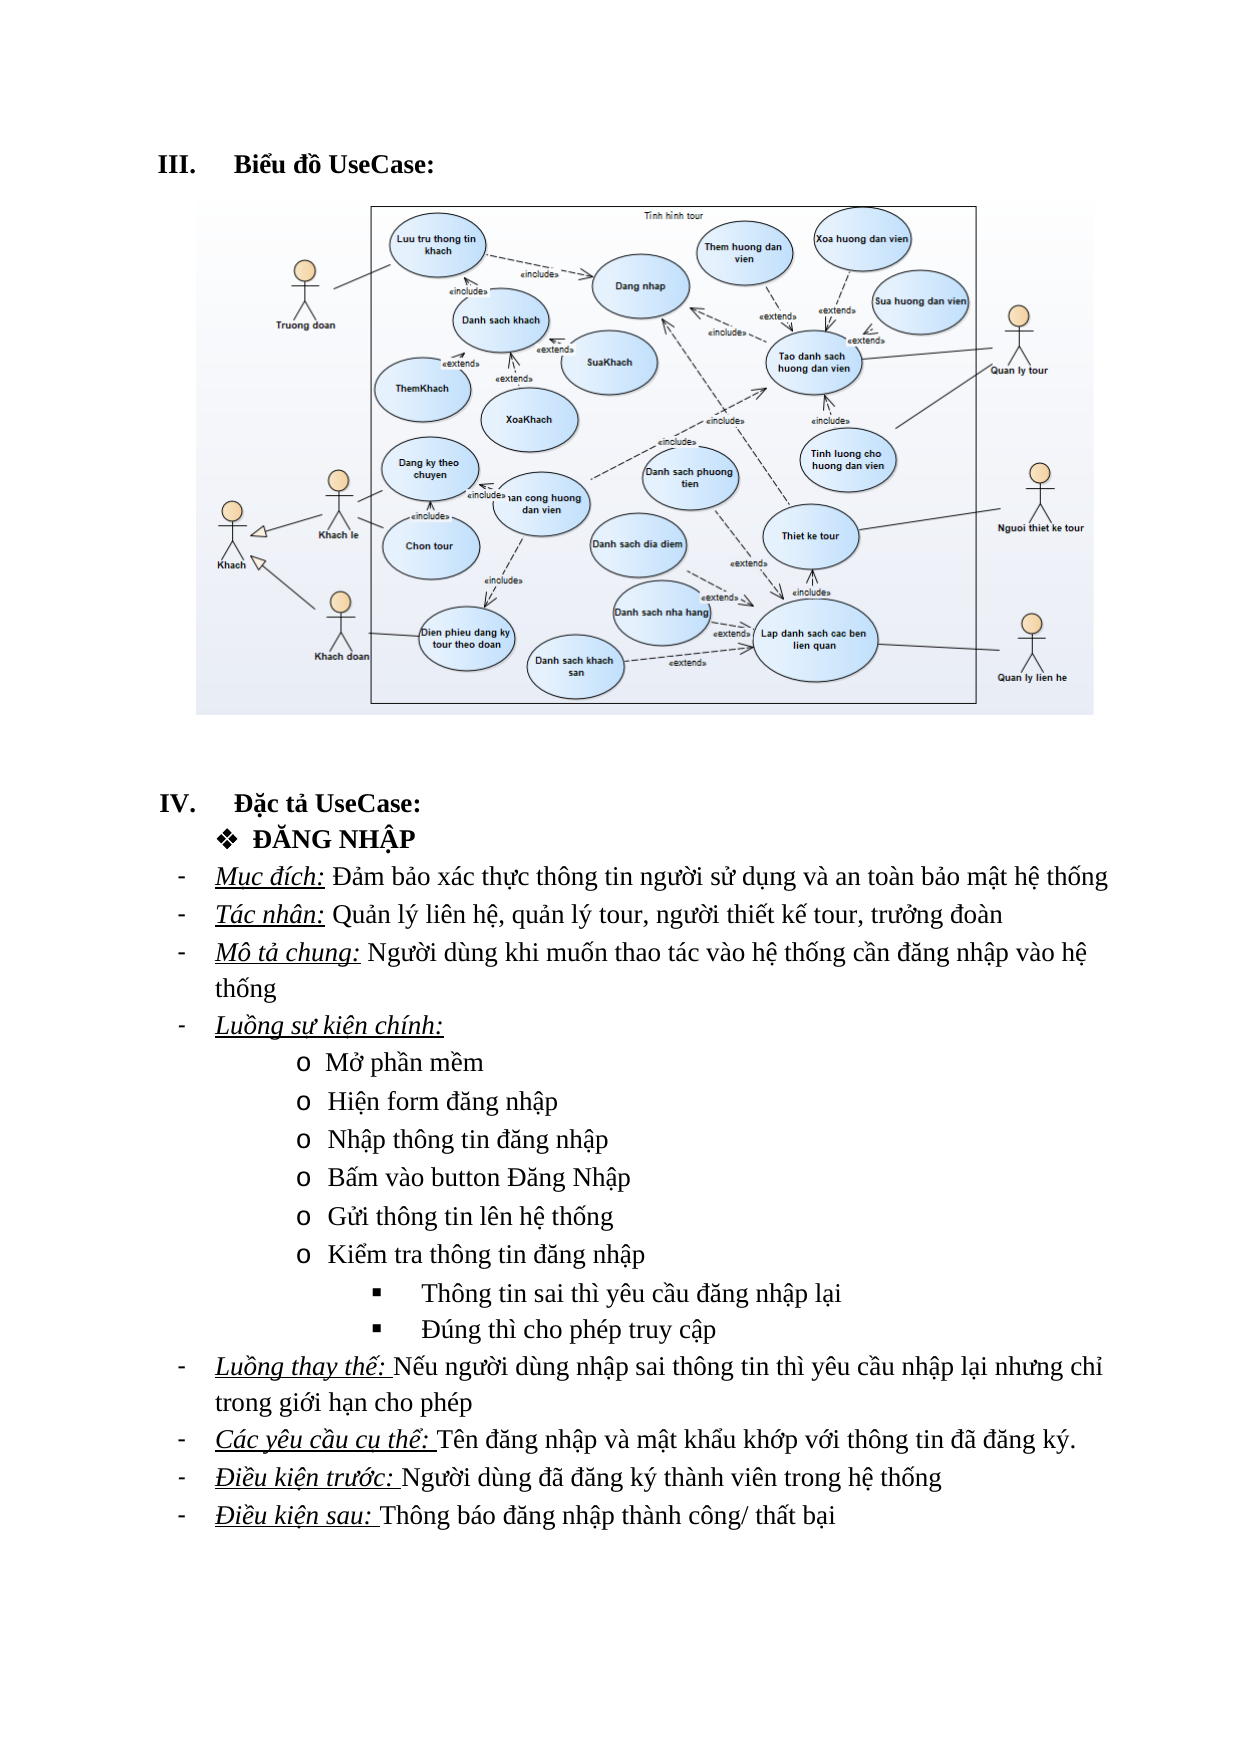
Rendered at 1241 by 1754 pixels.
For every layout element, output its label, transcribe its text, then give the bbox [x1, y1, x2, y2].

list Luồng thay thế: Nếu người dùng nhập sai thông tin thì yêu cầu nhập lại nhưng chỉ trong giới hạn cho phép [177, 1349, 1122, 1417]
list Bấm vào button Đăng Nhập [290, 1161, 1152, 1195]
list ĐĂNG NHẬP [215, 823, 1122, 854]
list Mở phần mềm [290, 1046, 1152, 1079]
list Điều kiện sau: Thông báo đăng nhập thành công/ thất bại [177, 1498, 1122, 1531]
list Mục đích: Đảm bảo xác thực thông tin người sử dụng và an toàn bảo mật hệ thống [177, 859, 1122, 892]
list Tác nhân: Quản lý liên hệ, quản lý tour, người thiết kế tour, trưởng đoàn [177, 897, 1122, 930]
list Đúng thì cho phép truy cập [365, 1313, 1152, 1344]
list Luồng sự kiện chính: [177, 1008, 1122, 1041]
picture [196, 200, 1094, 715]
list Biểu đồ UseCase: [196, 148, 1122, 179]
list Thông tin sai thì yêu cầu đăng nhập lại [365, 1277, 1152, 1308]
list Mô tả chung: Người dùng khi muốn thao tác vào hệ thống cần đăng nhập vào hệ thống [177, 935, 1122, 1004]
list Các yêu cầu cụ thể: Tên đăng nhập và mật khẩu khớp với thông tin đã đăng ký. [177, 1422, 1122, 1455]
list Nhập thông tin đăng nhập [290, 1123, 1152, 1156]
list Điều kiện trước: Người dùng đã đăng ký thành viên trong hệ thống [177, 1460, 1122, 1493]
list Gửi thông tin lên hệ thống [290, 1200, 1152, 1233]
list Hiện form đăng nhập [290, 1084, 1152, 1118]
list Kiểm tra thông tin đăng nhập [290, 1238, 1152, 1272]
list Đặc tả UseCase: [196, 787, 1122, 818]
